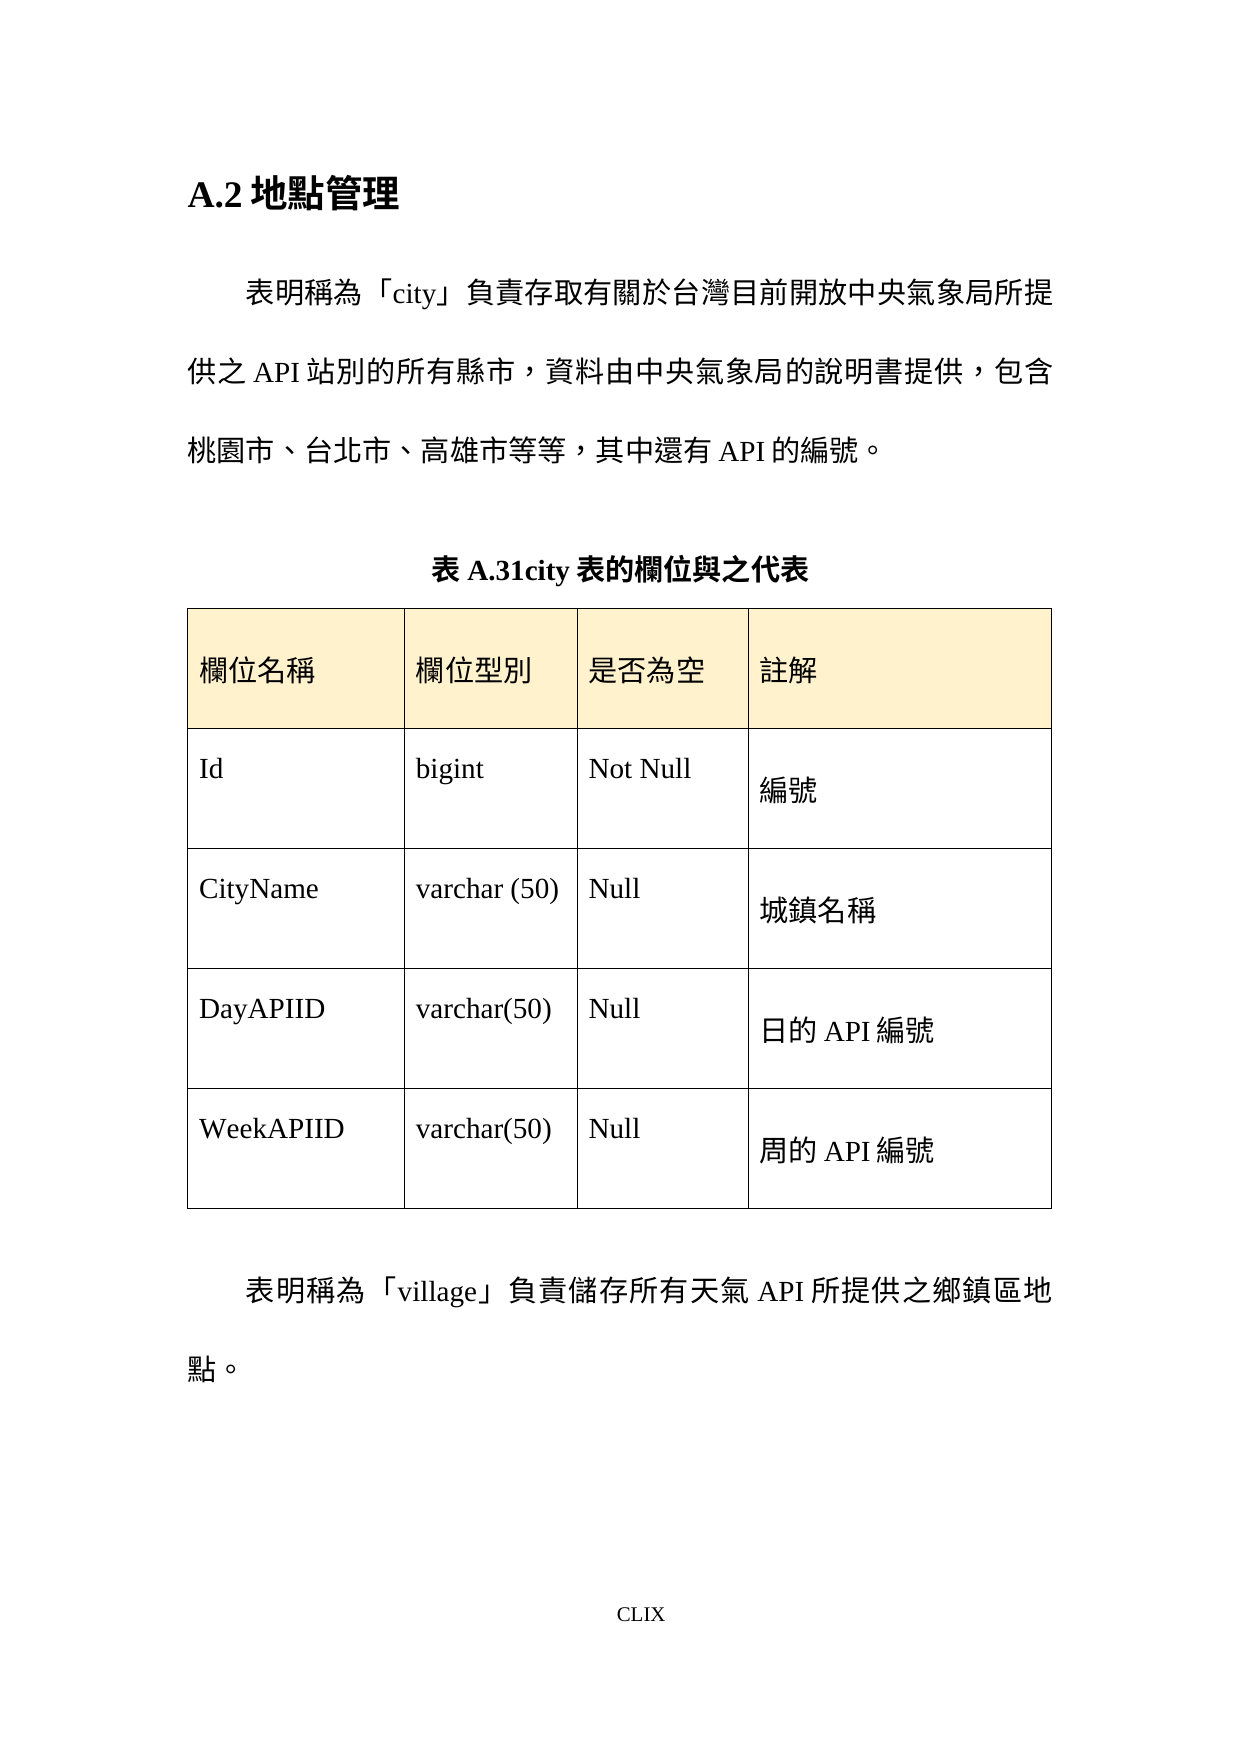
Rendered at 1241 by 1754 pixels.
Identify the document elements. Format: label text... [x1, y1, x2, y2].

table_cell Null [578, 1089, 748, 1208]
table_cell 城鎮名稱 [749, 849, 1051, 968]
table_cell 周的API編號 [749, 1089, 1051, 1208]
table_cell Null [578, 849, 748, 968]
table_cell Null [578, 969, 748, 1088]
table_cell Not Null [578, 729, 748, 848]
table_header 是否為空 [578, 609, 748, 728]
text 表明稱為「city」負責存取有關於台灣目前開放中央氣象局所提供之API站別的所有縣市，資料由中央氣象局的說明書提供，包含桃園市、台北市、高雄市等等，其中還有API的編號。 [187, 251, 1053, 489]
table_cell 日的API編號 [749, 969, 1051, 1088]
table_cell varchar(50) [405, 969, 577, 1088]
text 表明稱為「village」負責儲存所有天氣API所提供之鄉鎮區地點。 [187, 1248, 1053, 1407]
table_cell DayAPIID [188, 969, 404, 1088]
table_cell varchar(50) [405, 1089, 577, 1208]
table_header 欄位名稱 [188, 609, 404, 728]
table_cell varchar (50) [405, 849, 577, 968]
table_cell bigint [405, 729, 577, 848]
table_header 註解 [749, 609, 1051, 728]
table_cell Id [188, 729, 404, 848]
table_cell 編號 [749, 729, 1051, 848]
table_cell CityName [188, 849, 404, 968]
subtitle A.2地點管理 [187, 151, 1053, 231]
table_cell WeekAPIID [188, 1089, 404, 1208]
table_header 欄位型別 [405, 609, 577, 728]
